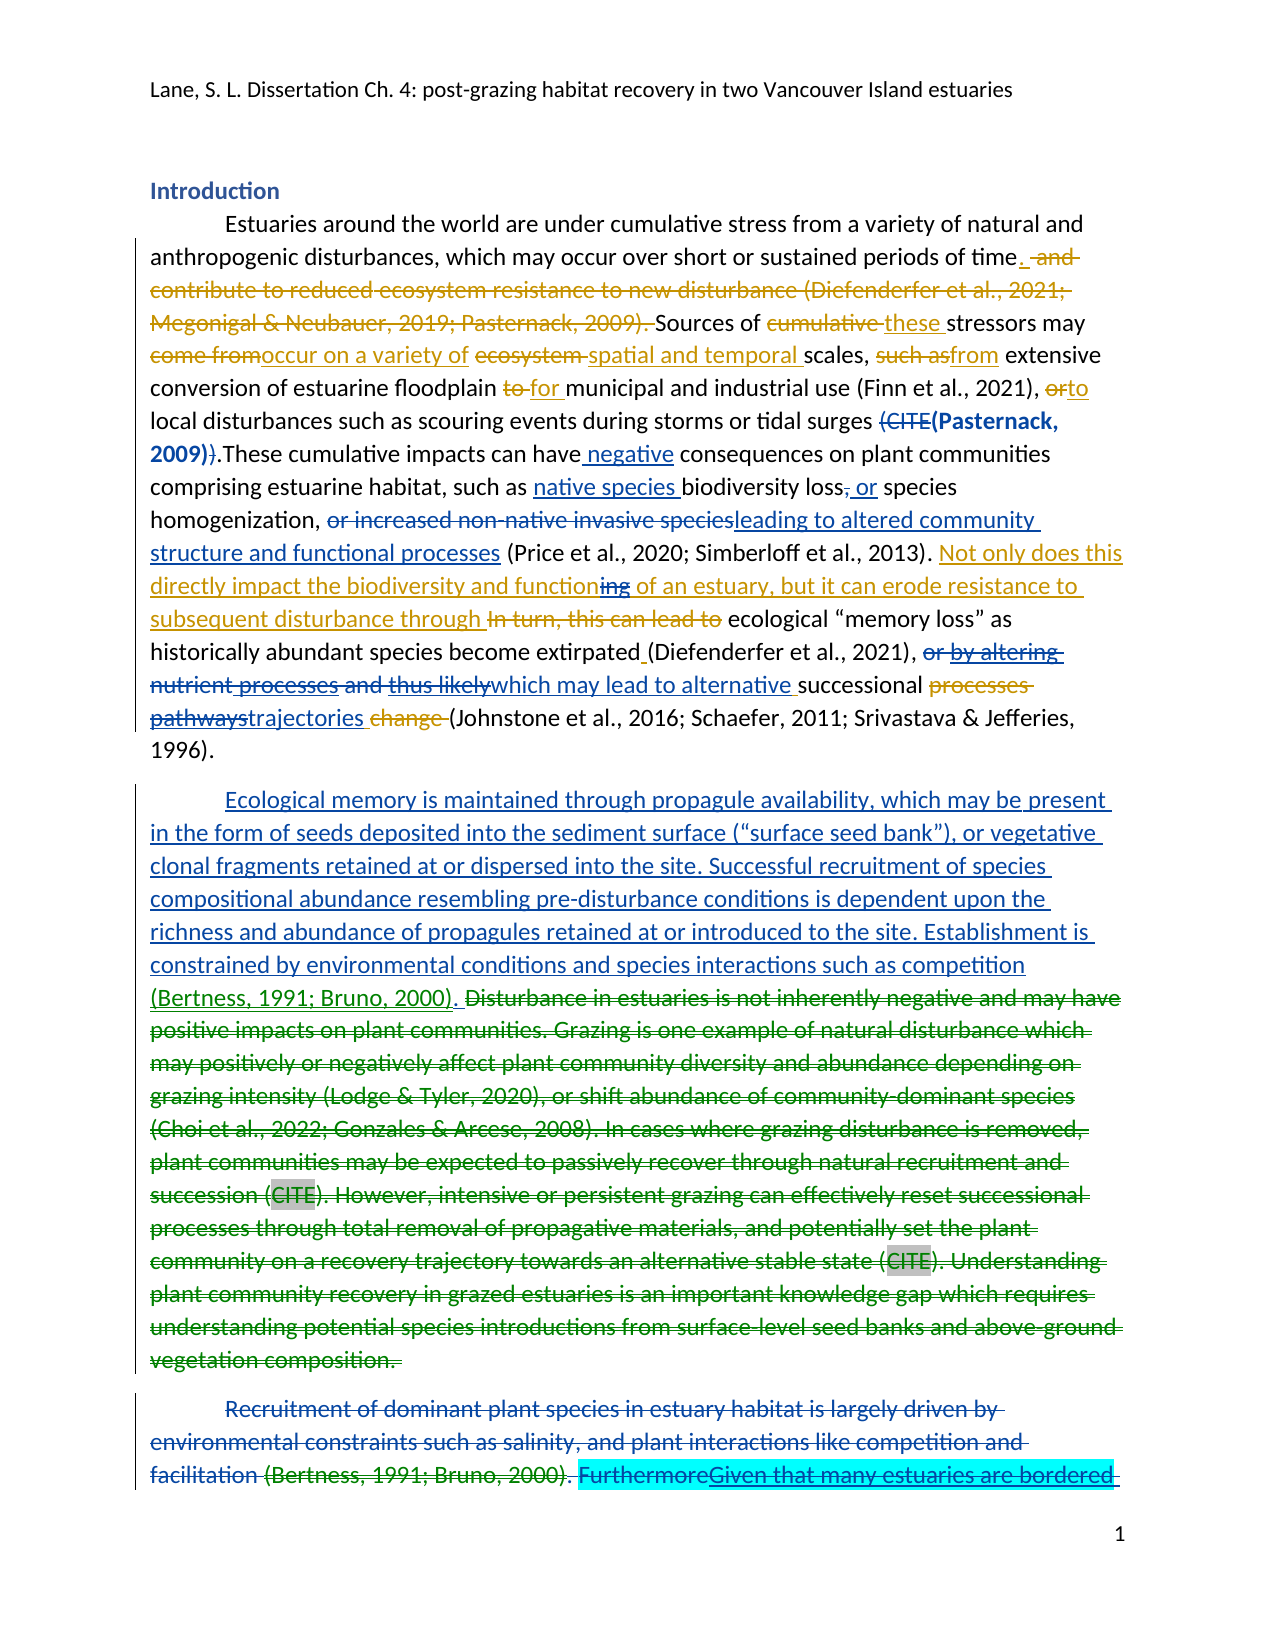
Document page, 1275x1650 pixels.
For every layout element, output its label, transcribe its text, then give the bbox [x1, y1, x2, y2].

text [150, 1393, 1125, 1490]
subtitle Introduction [150, 175, 1125, 206]
list Estuaries around the world are under cumulative stress from a variety of natural and anthropogenic disturbances, which may occur over short or sustained periods of timeSources of stressors may scales, extensive conversion of estuarine floodplain municipal and industrial use (Finn et al., 2021), local disturbances such as scouring events during storms or tidal surges (Pasternack, 2009).These cumulative impacts can have consequences on plant communities comprising estuarine habitat, such as biodiversity loss species homogenization, (Price et al., 2020; Simberloff et al., 2013). ecological “memory loss” as historically abundant species become extirpated(Diefenderfer et al., 2021), successional (Johnstone et al., 2016; Schaefer, 2011; Srivastava & Jefferies, 1996). [150, 208, 1125, 765]
